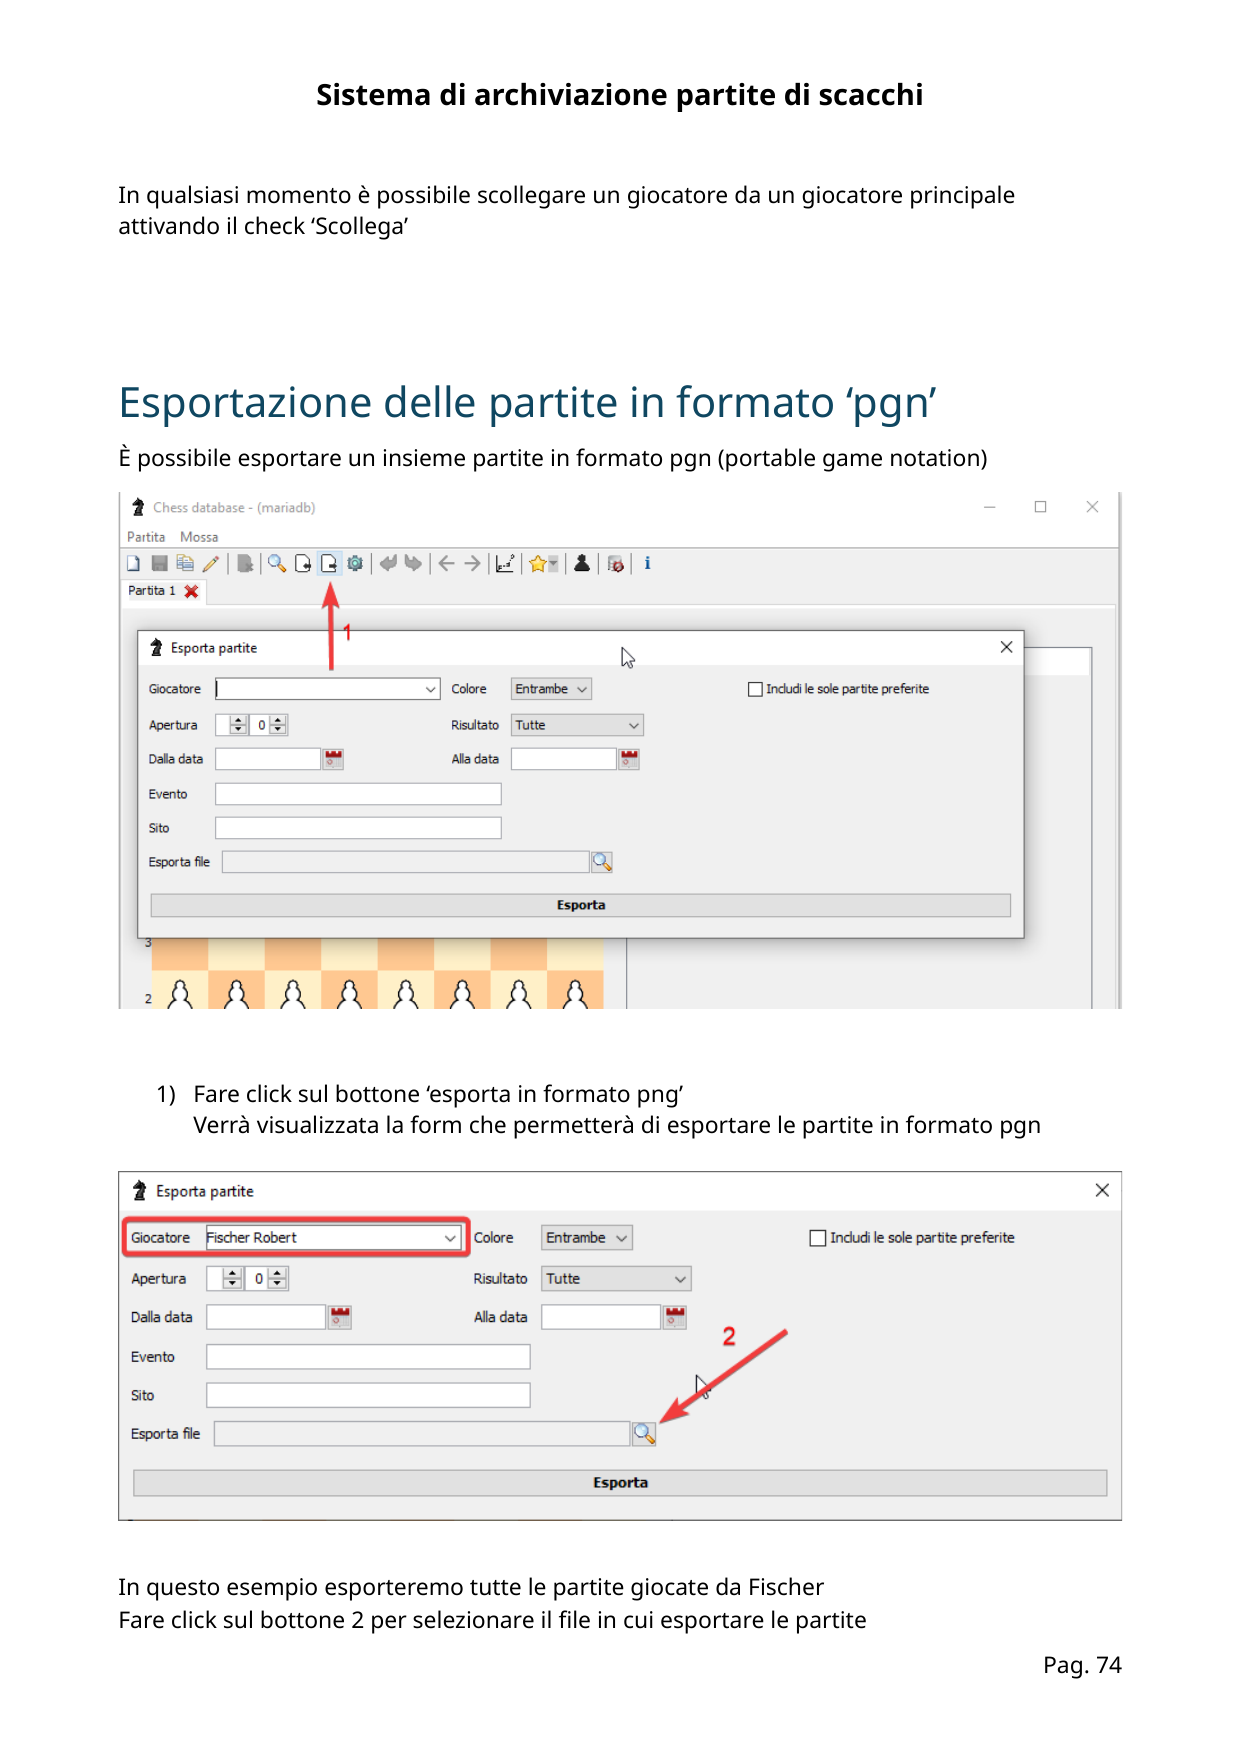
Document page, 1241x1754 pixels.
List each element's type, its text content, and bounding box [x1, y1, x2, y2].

picture [118, 492, 1123, 1009]
text È possibile esportare un insieme partite in formato pgn (portable game notation) [118, 442, 1122, 473]
picture [118, 1171, 1123, 1521]
subtitle Esportazione delle partite in formato ‘pgn’ [118, 373, 1122, 429]
text In questo esempio esporteremo tutte le partite giocate da Fischer Fare click sul bottone 2 per selezionare il file in cui esportare le partite [118, 1571, 1122, 1636]
list Fare click sul bottone ‘esporta in formato png’ Verrà visualizzata la form che permetterà di esportare le partite in formato pgn [156, 1078, 1122, 1140]
text In qualsiasi momento è possibile scollegare un giocatore da un giocatore principale attivando il check ‘Scollega’ [118, 179, 1122, 335]
